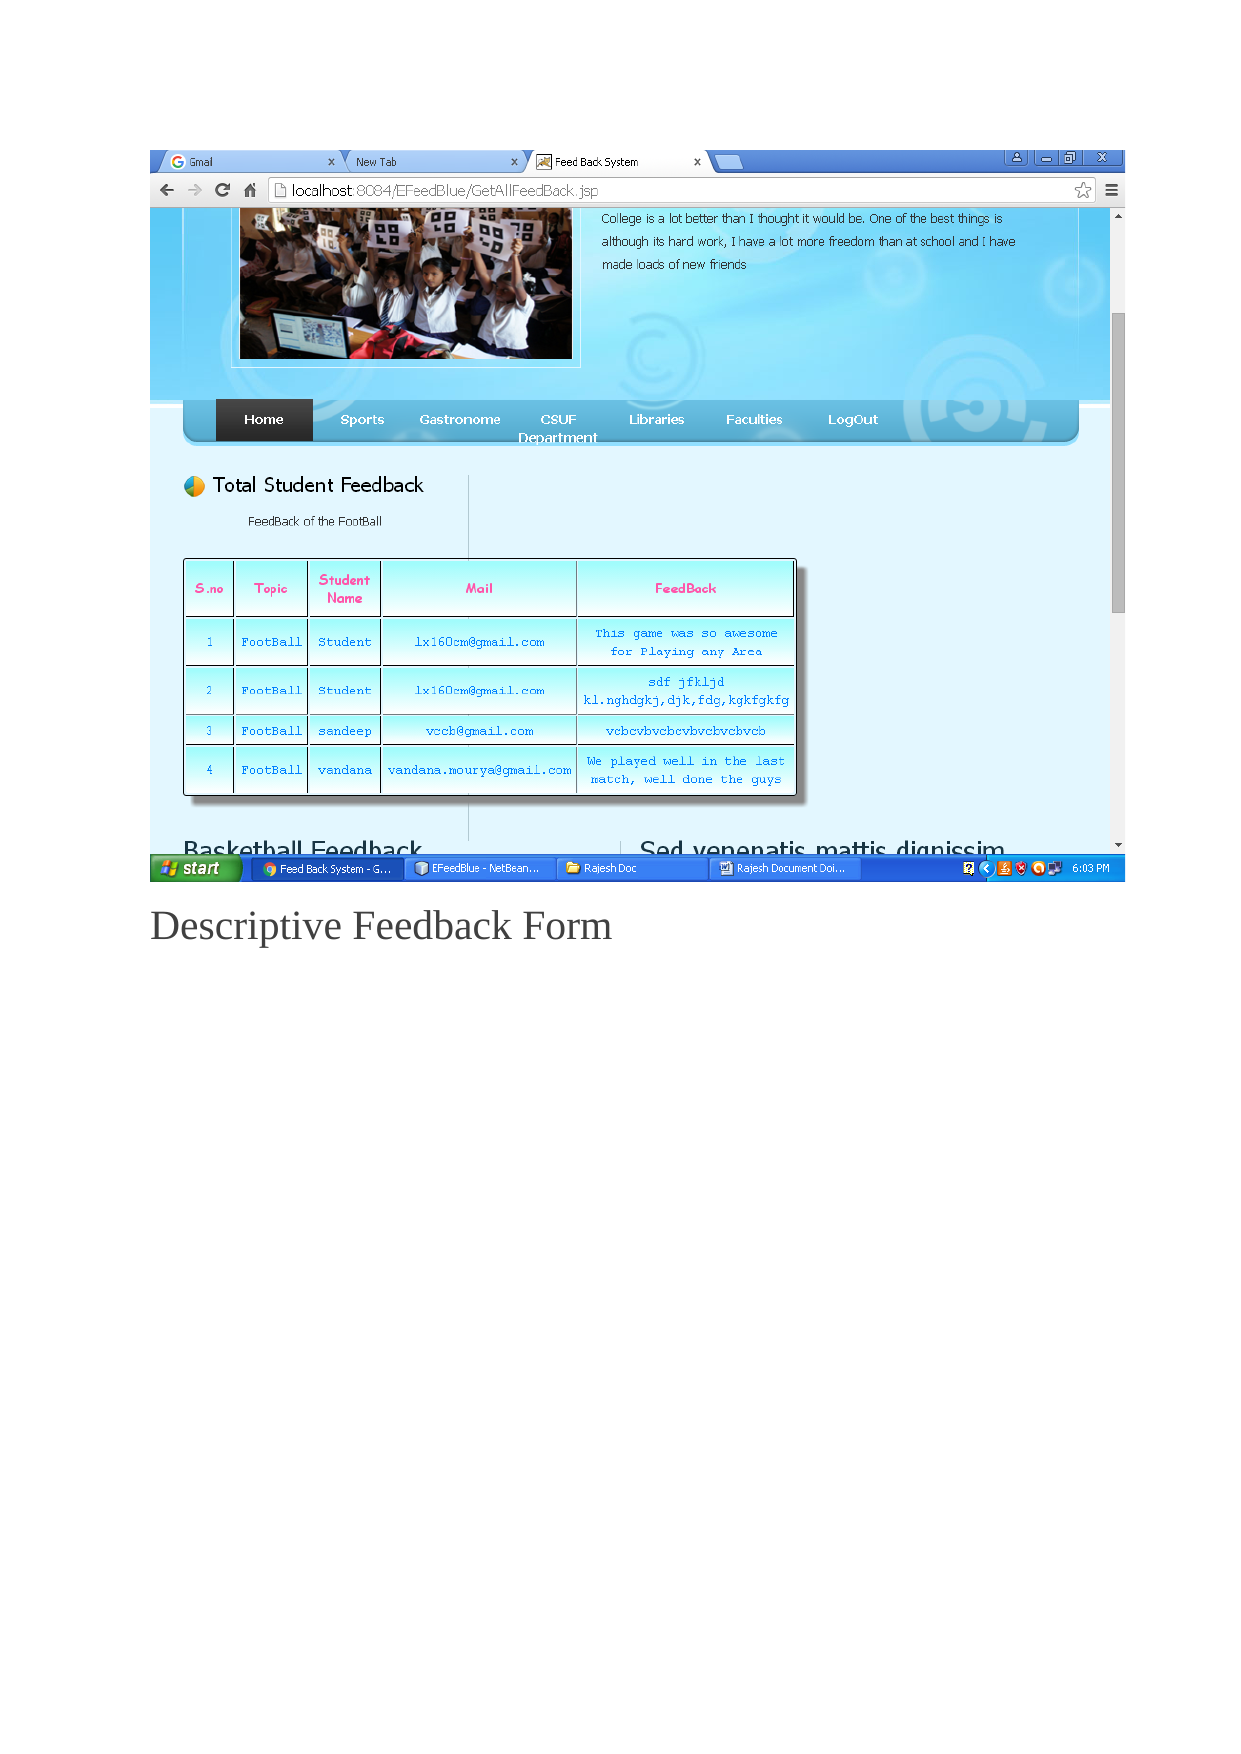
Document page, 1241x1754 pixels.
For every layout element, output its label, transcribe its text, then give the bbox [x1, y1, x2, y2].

picture [150, 150, 1125, 882]
text Descriptive Feedback Form [150, 900, 1090, 948]
